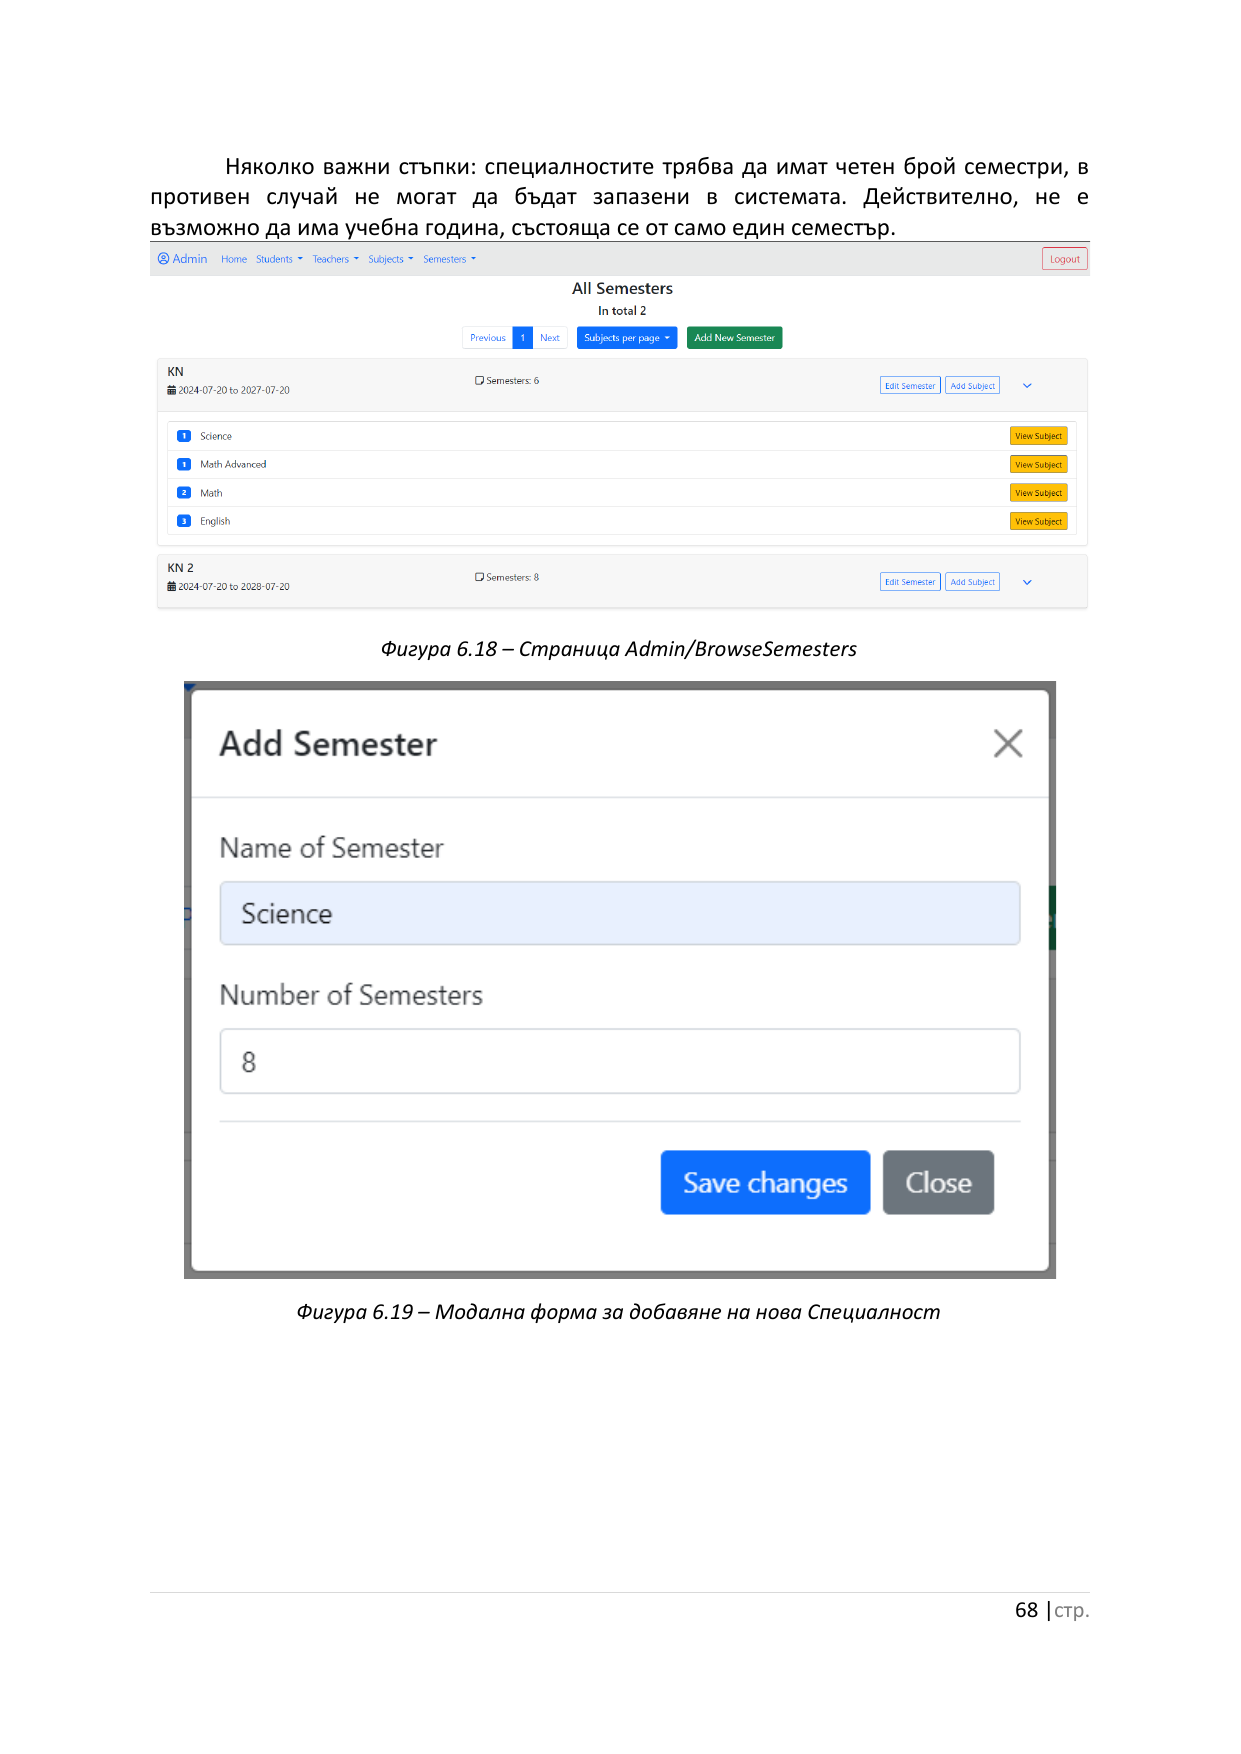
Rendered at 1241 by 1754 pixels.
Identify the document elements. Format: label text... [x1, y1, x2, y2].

text Няколко важни стъпки: специалностите трябва да имат четен брой семестри, в противен случай не могат да бъдат запазени в системата. Действително, не е възможно да има учебна година, състояща се от само един семестър. [150, 150, 1090, 241]
picture [184, 681, 1057, 1279]
text Фигура 6.19 – Модална форма за добавяне на нова Специалност [150, 1297, 1090, 1325]
picture [150, 241, 1091, 616]
text Фигура 6.18 – Страница Admin/BrowseSemesters [150, 634, 1090, 663]
